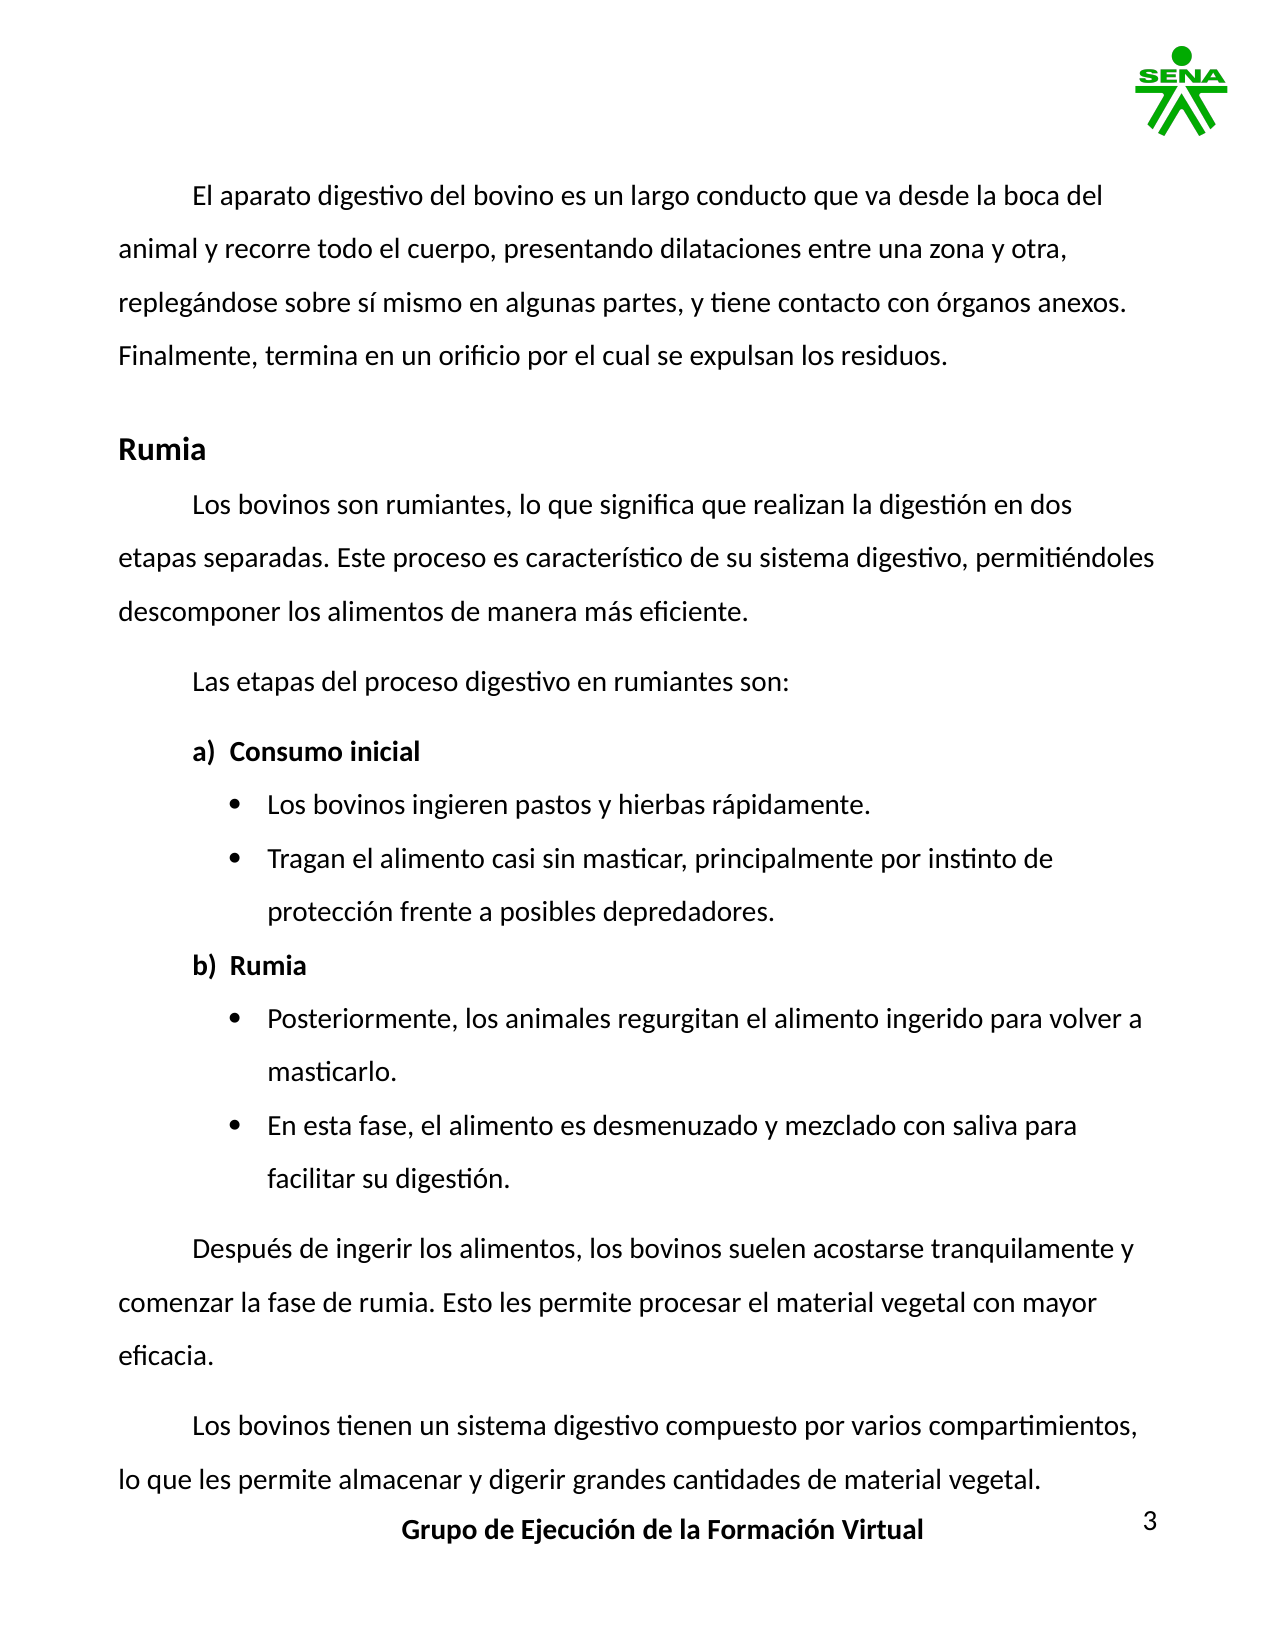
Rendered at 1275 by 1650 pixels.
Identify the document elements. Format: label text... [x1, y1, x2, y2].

list Tragan el alimento casi sin masticar, principalmente por instinto de protección frente a posibles depredadores. [229, 840, 1157, 929]
subtitle Rumia [118, 428, 1157, 469]
list Consumo inicial [192, 733, 1157, 768]
list Posteriormente, los animales regurgitan el alimento ingerido para volver a masticarlo. [229, 1000, 1157, 1089]
list En esta fase, el alimento es desmenuzado y mezclado con saliva para facilitar su digestión. [229, 1107, 1157, 1196]
text Después de ingerir los alimentos, los bovinos suelen acostarse tranquilamente y comenzar la fase de rumia. Esto les permite procesar el material vegetal con mayor eficacia. [118, 1231, 1157, 1373]
picture [1135, 46, 1228, 136]
text Los bovinos tienen un sistema digestivo compuesto por varios compartimientos, lo que les permite almacenar y digerir grandes cantidades de material vegetal. [118, 1407, 1157, 1497]
text Los bovinos son rumiantes, lo que significa que realizan la digestión en dos etapas separadas. Este proceso es característico de su sistema digestivo, permitiéndoles descomponer los alimentos de manera más eficiente. [118, 486, 1157, 628]
list Rumia [192, 947, 1157, 982]
text Las etapas del proceso digestivo en rumiantes son: [118, 663, 1157, 698]
list Los bovinos ingieren pastos y hierbas rápidamente. [229, 786, 1157, 822]
text El aparato digestivo del bovino es un largo conducto que va desde la boca del animal y recorre todo el cuerpo, presentando dilataciones entre una zona y otra, replegándose sobre sí mismo en algunas partes, y tiene contacto con órganos anexos. Finalmente, termina en un orificio por el cual se expulsan los residuos. [118, 177, 1157, 373]
